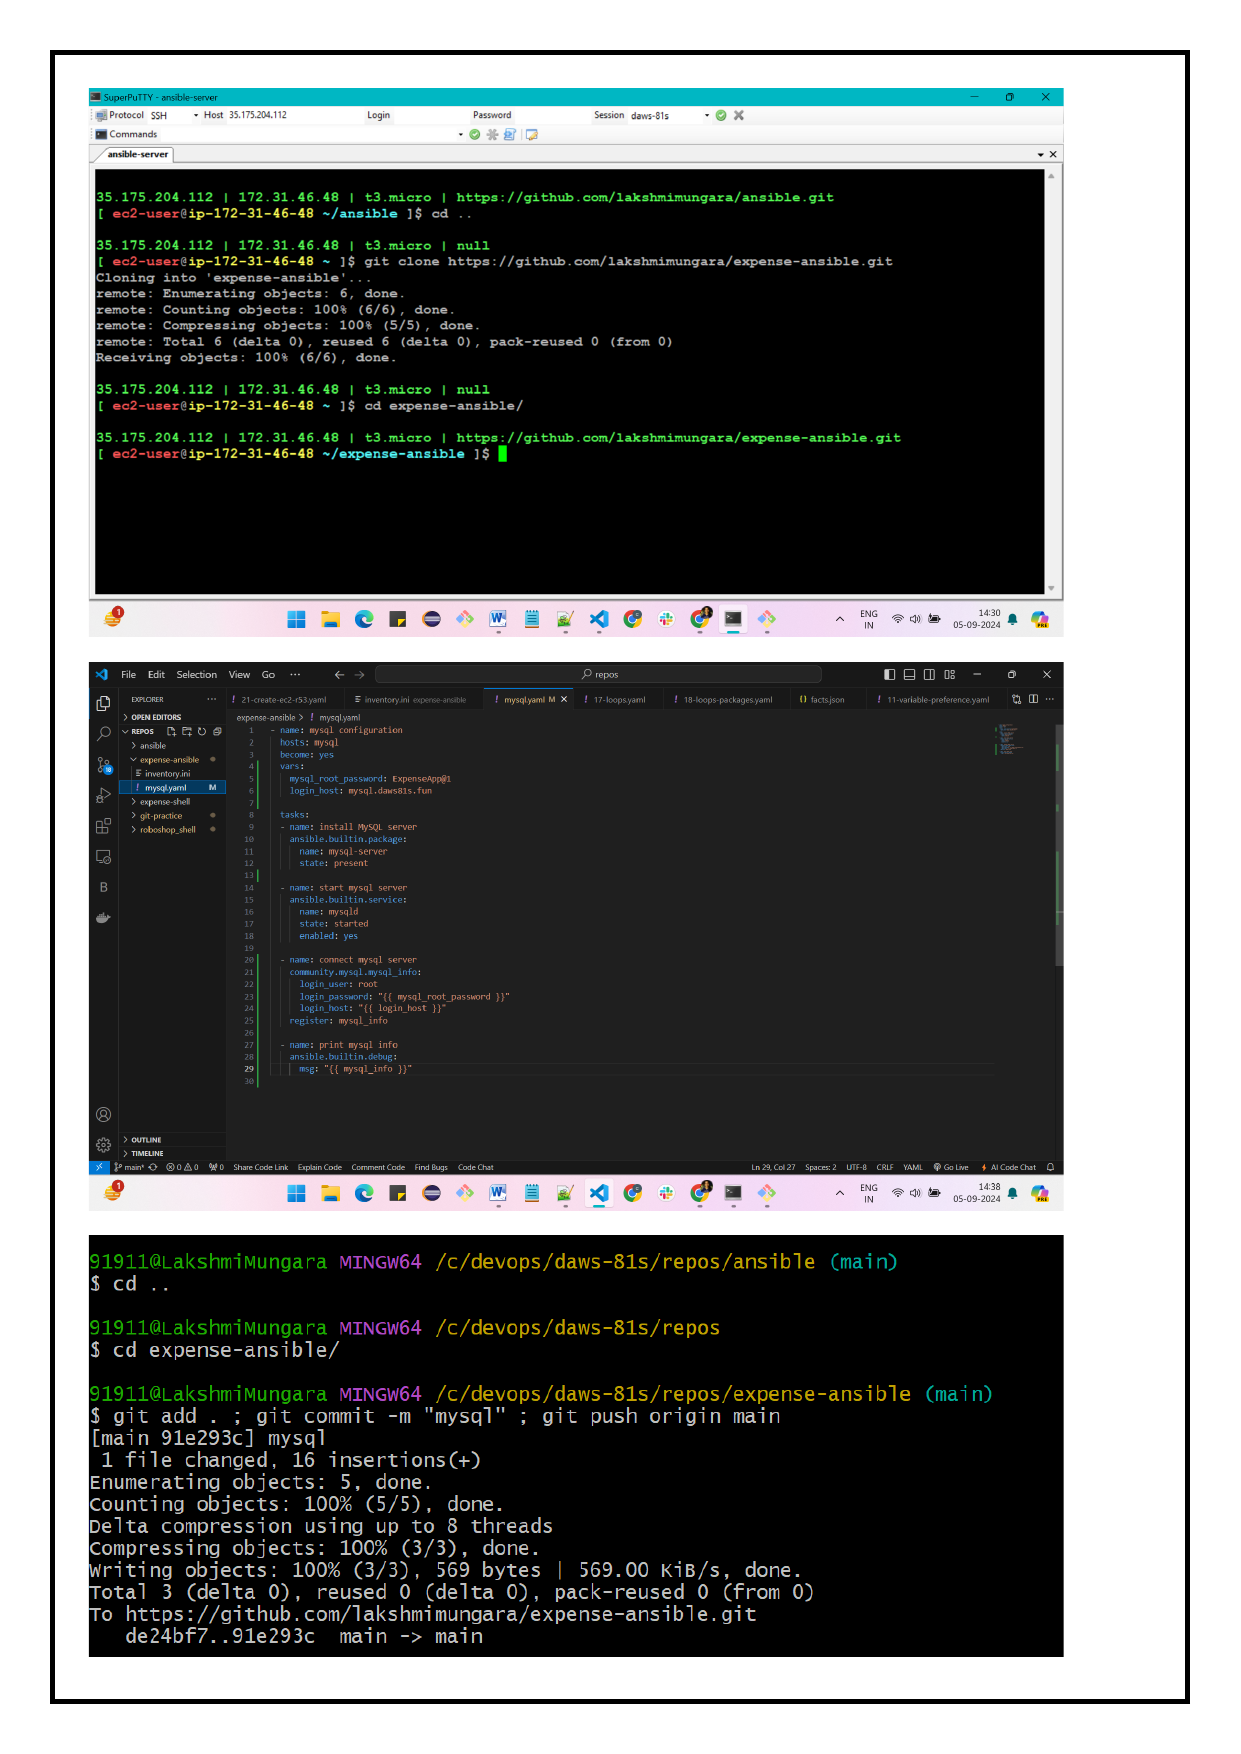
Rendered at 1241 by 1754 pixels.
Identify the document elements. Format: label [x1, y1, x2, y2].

picture [88, 662, 1064, 1211]
picture [88, 88, 1064, 637]
picture [88, 1235, 1064, 1657]
